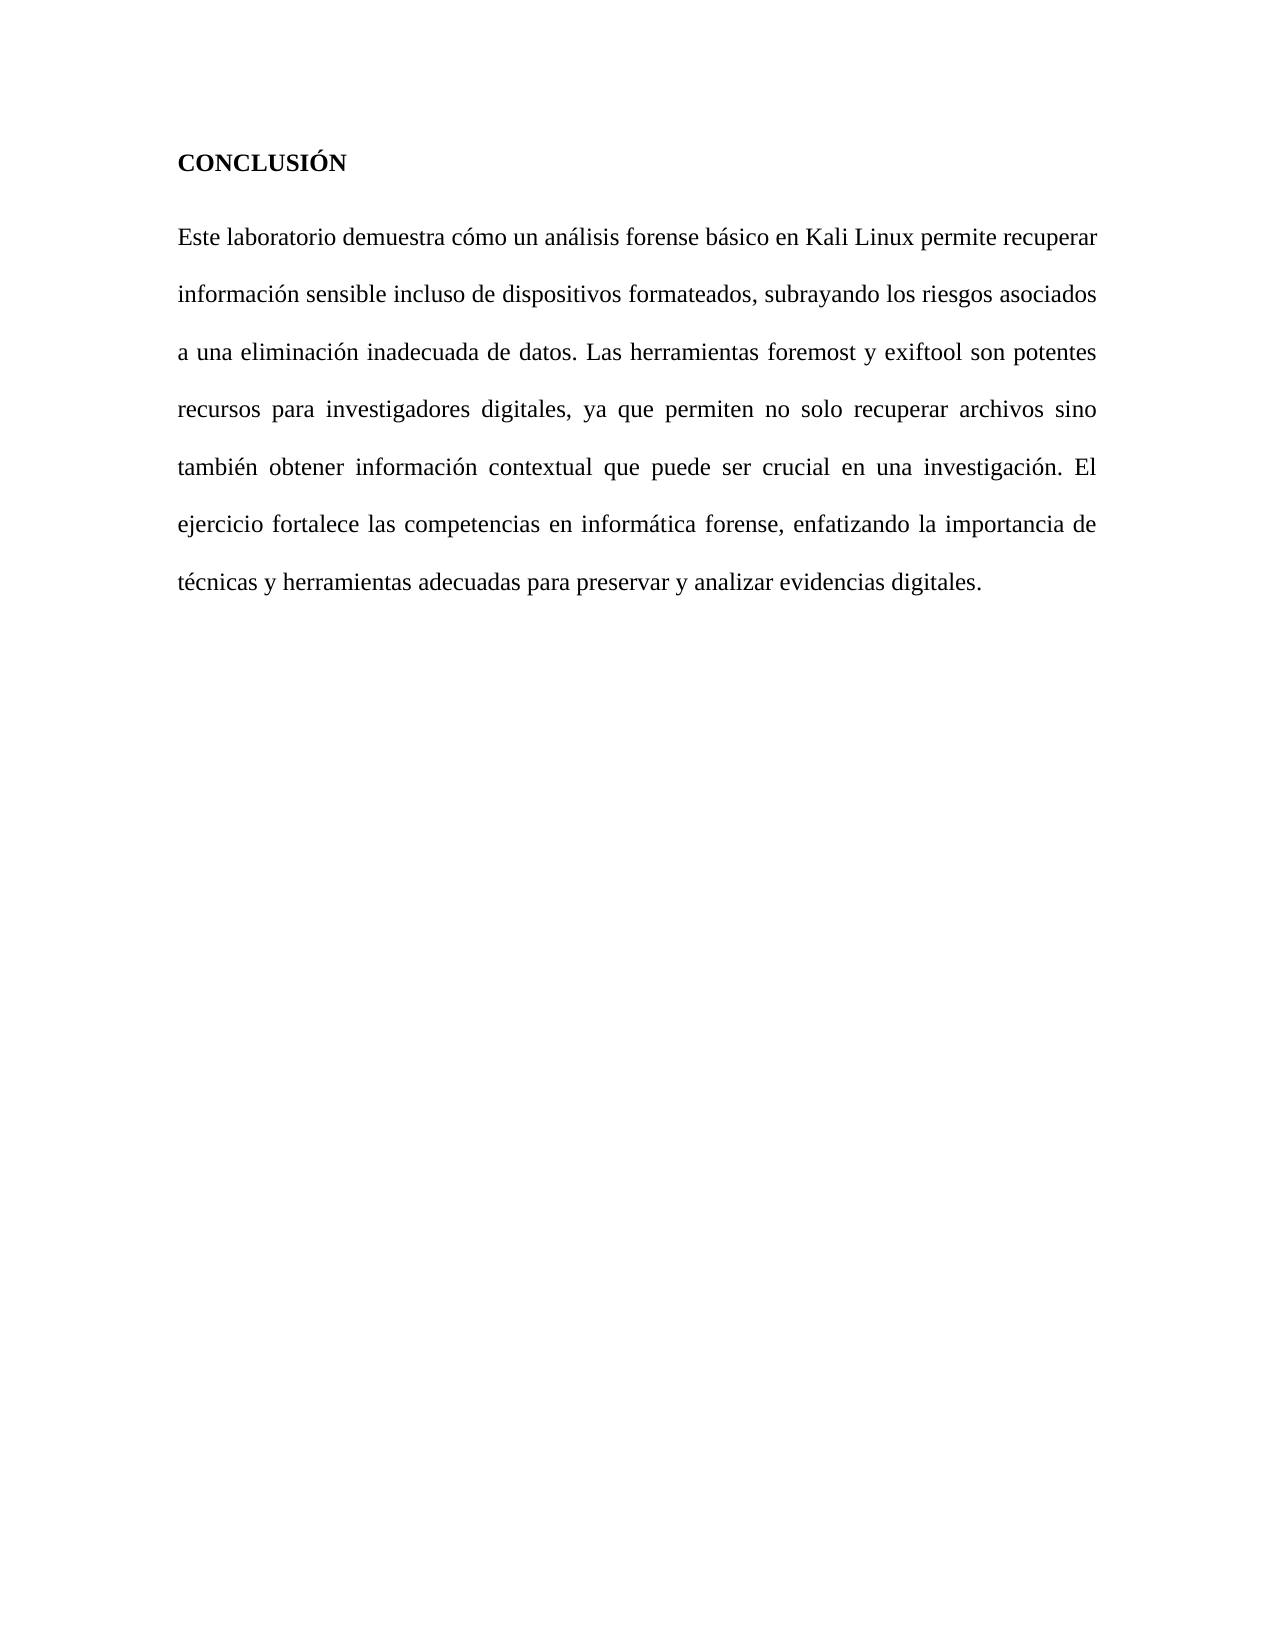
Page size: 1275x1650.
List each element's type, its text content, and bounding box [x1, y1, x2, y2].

text CONCLUSIÓN [177, 148, 1098, 176]
text Este laboratorio demuestra cómo un análisis forense básico en Kali Linux permite recuperar información sensible incluso de dispositivos formateados, subrayando los riesgos asociados a una eliminación inadecuada de datos. Las herramientas foremost y exiftool son potentes recursos para investigadores digitales, ya que permiten no solo recuperar archivos sino también obtener información contextual que puede ser crucial en una investigación. El ejercicio fortalece las competencias en informática forense, enfatizando la importancia de técnicas y herramientas adecuadas para preservar y analizar evidencias digitales. [177, 222, 1098, 596]
